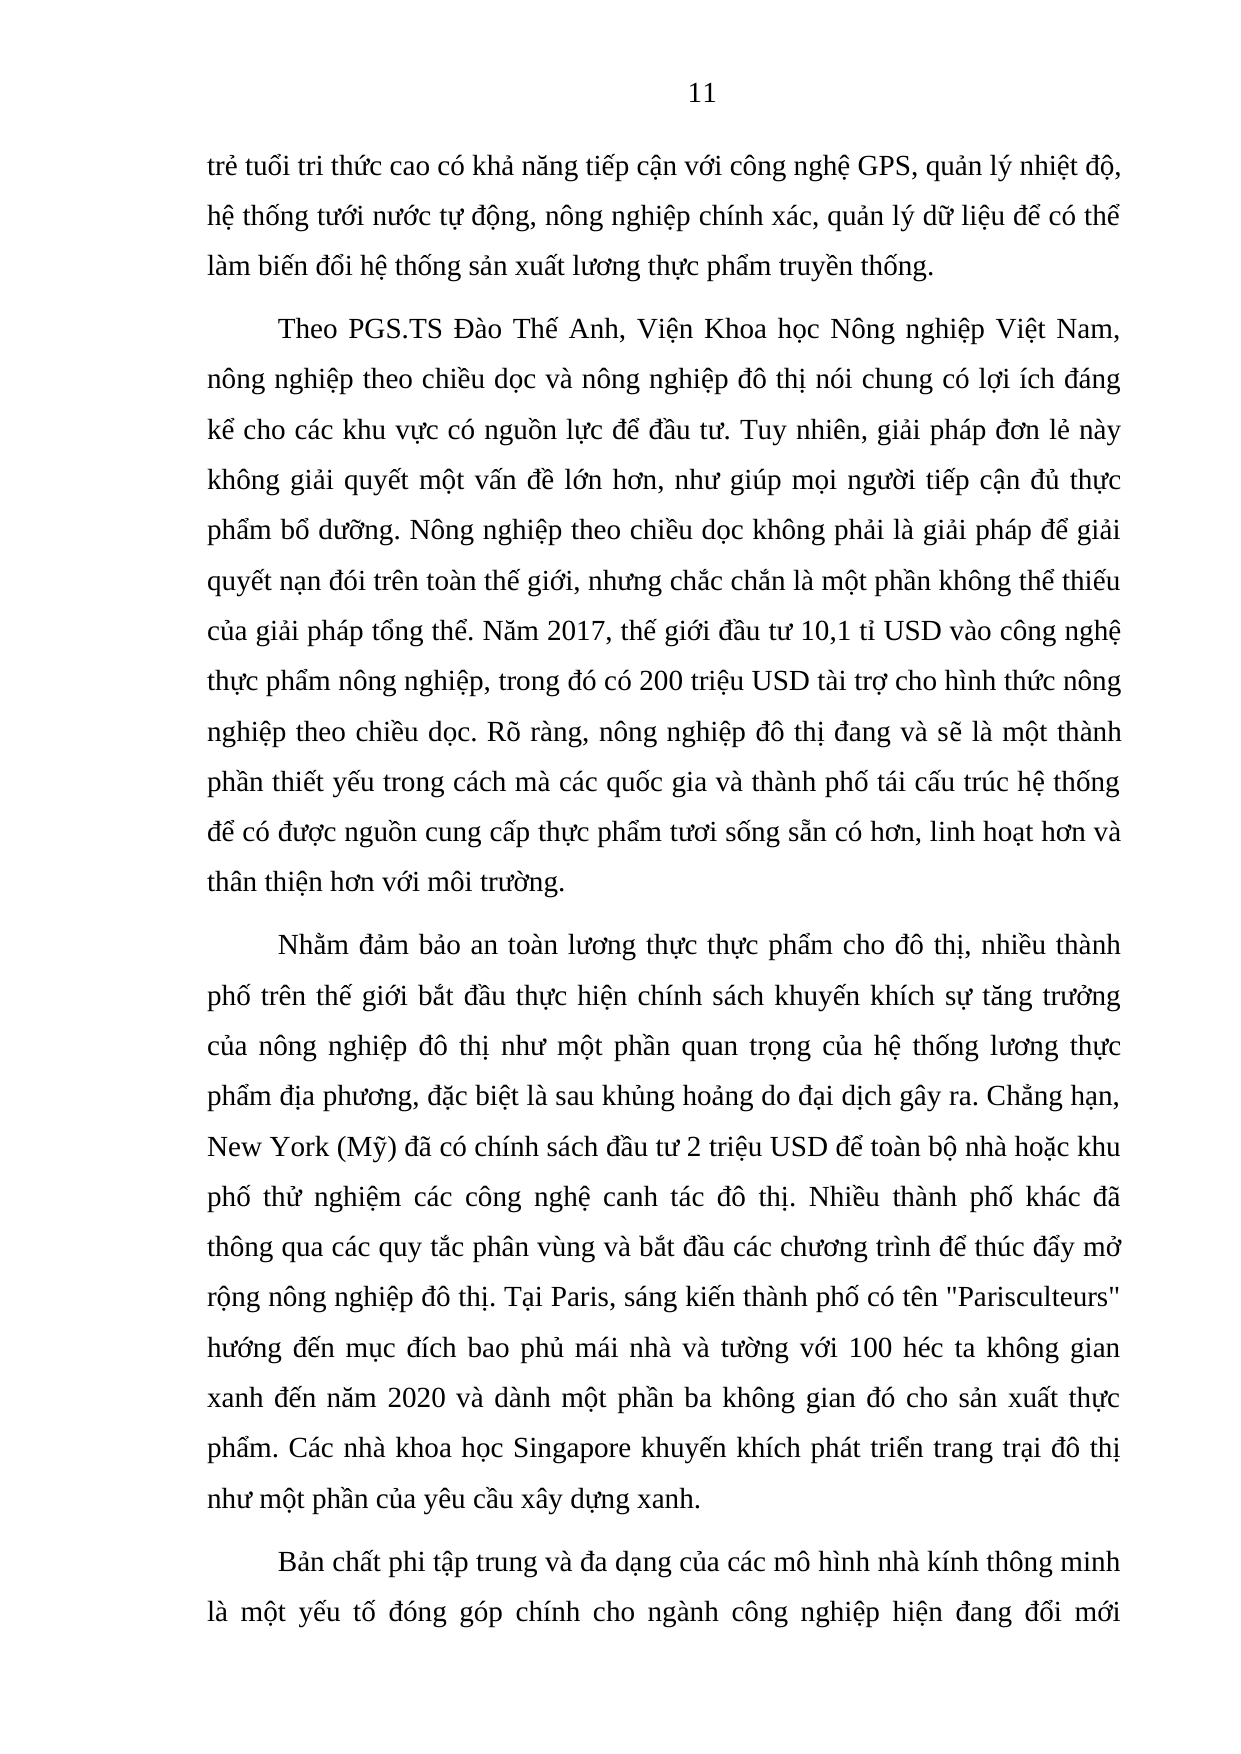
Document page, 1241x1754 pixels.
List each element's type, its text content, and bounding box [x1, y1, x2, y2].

text Nhằm đảm bảo an toàn lương thực thực phẩm cho đô thị, nhiều thành phố trên thế giới bắt đầu thực hiện chính sách khuyến khích sự tăng trưởng của nông nghiệp đô thị như một phần quan trọng của hệ thống lương thực phẩm địa phương, đặc biệt là sau khủng hoảng do đại dịch gây ra. Chẳng hạn, New York (Mỹ) đã có chính sách đầu tư 2 triệu USD để toàn bộ nhà hoặc khu phố thử nghiệm các công nghệ canh tác đô thị. Nhiều thành phố khác đã thông qua các quy tắc phân vùng và bắt đầu các chương trình để thúc đẩy mở rộng nông nghiệp đô thị. Tại Paris, sáng kiến thành phố có tên "Parisculteurs" hướng đến mục đích bao phủ mái nhà và tường với 100 héc ta không gian xanh đến năm 2020 và dành một phần ba không gian đó cho sản xuất thực phẩm. Các nhà khoa học Singapore khuyến khích phát triển trang trại đô thị như một phần của yêu cầu xây dựng xanh. [207, 927, 1122, 1514]
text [207, 1544, 1122, 1627]
text Theo PGS.TS Đào Thế Anh, Viện Khoa học Nông nghiệp Việt Nam, nông nghiệp theo chiều dọc và nông nghiệp đô thị nói chung có lợi ích đáng kể cho các khu vực có nguồn lực để đầu tư. Tuy nhiên, giải pháp đơn lẻ này không giải quyết một vấn đề lớn hơn, như giúp mọi người tiếp cận đủ thực phẩm bổ dưỡng. Nông nghiệp theo chiều dọc không phải là giải pháp để giải quyết nạn đói trên toàn thế giới, nhưng chắc chắn là một phần không thể thiếu của giải pháp tổng thể. Năm 2017, thế giới đầu tư 10,1 tỉ USD vào công nghệ thực phẩm nông nghiệp, trong đó có 200 triệu USD tài trợ cho hình thức nông nghiệp theo chiều dọc. Rõ ràng, nông nghiệp đô thị đang và sẽ là một thành phần thiết yếu trong cách mà các quốc gia và thành phố tái cấu trúc hệ thống để có được nguồn cung cấp thực phẩm tươi sống sẵn có hơn, linh hoạt hơn và thân thiện hơn với môi trường. [207, 311, 1122, 898]
